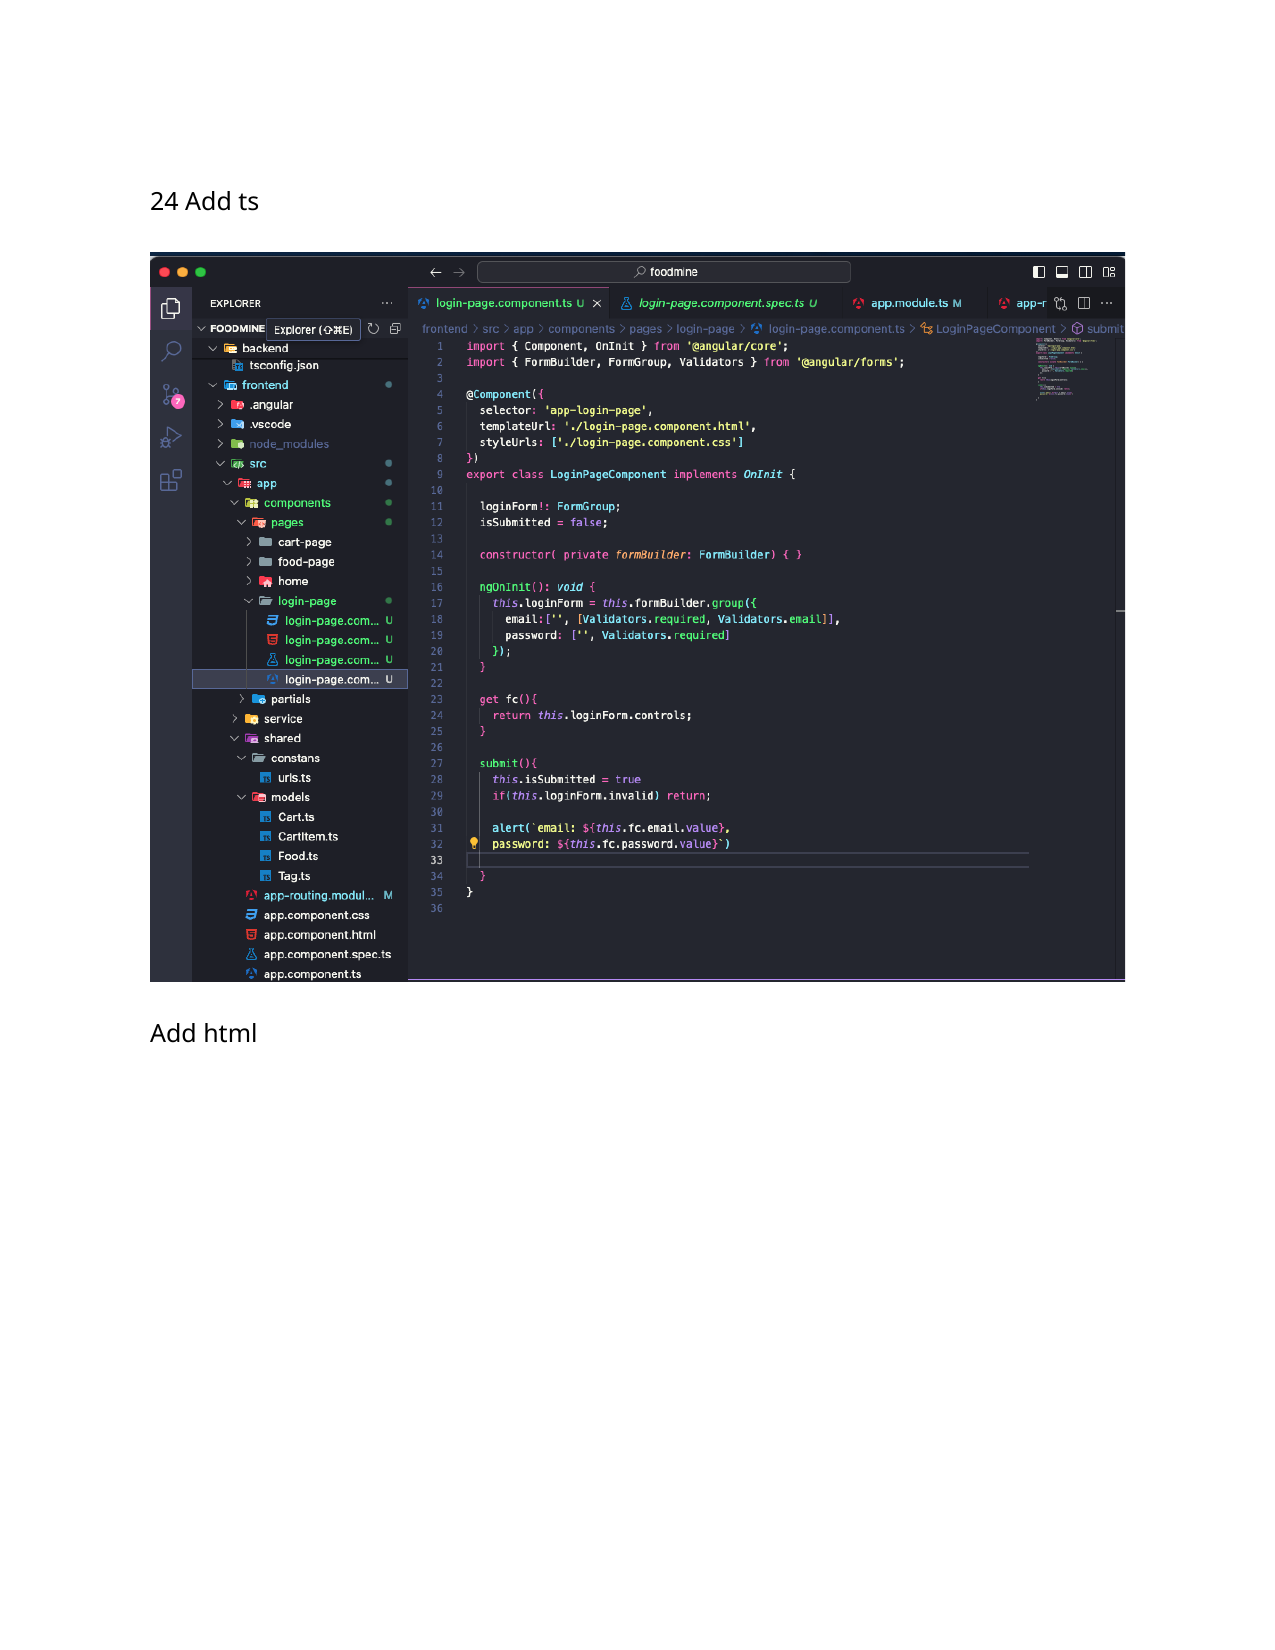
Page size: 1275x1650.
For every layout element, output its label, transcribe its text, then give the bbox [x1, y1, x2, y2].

picture [150, 252, 1125, 982]
text 24 Add ts [150, 184, 1125, 218]
text Add html [150, 1016, 1125, 1050]
